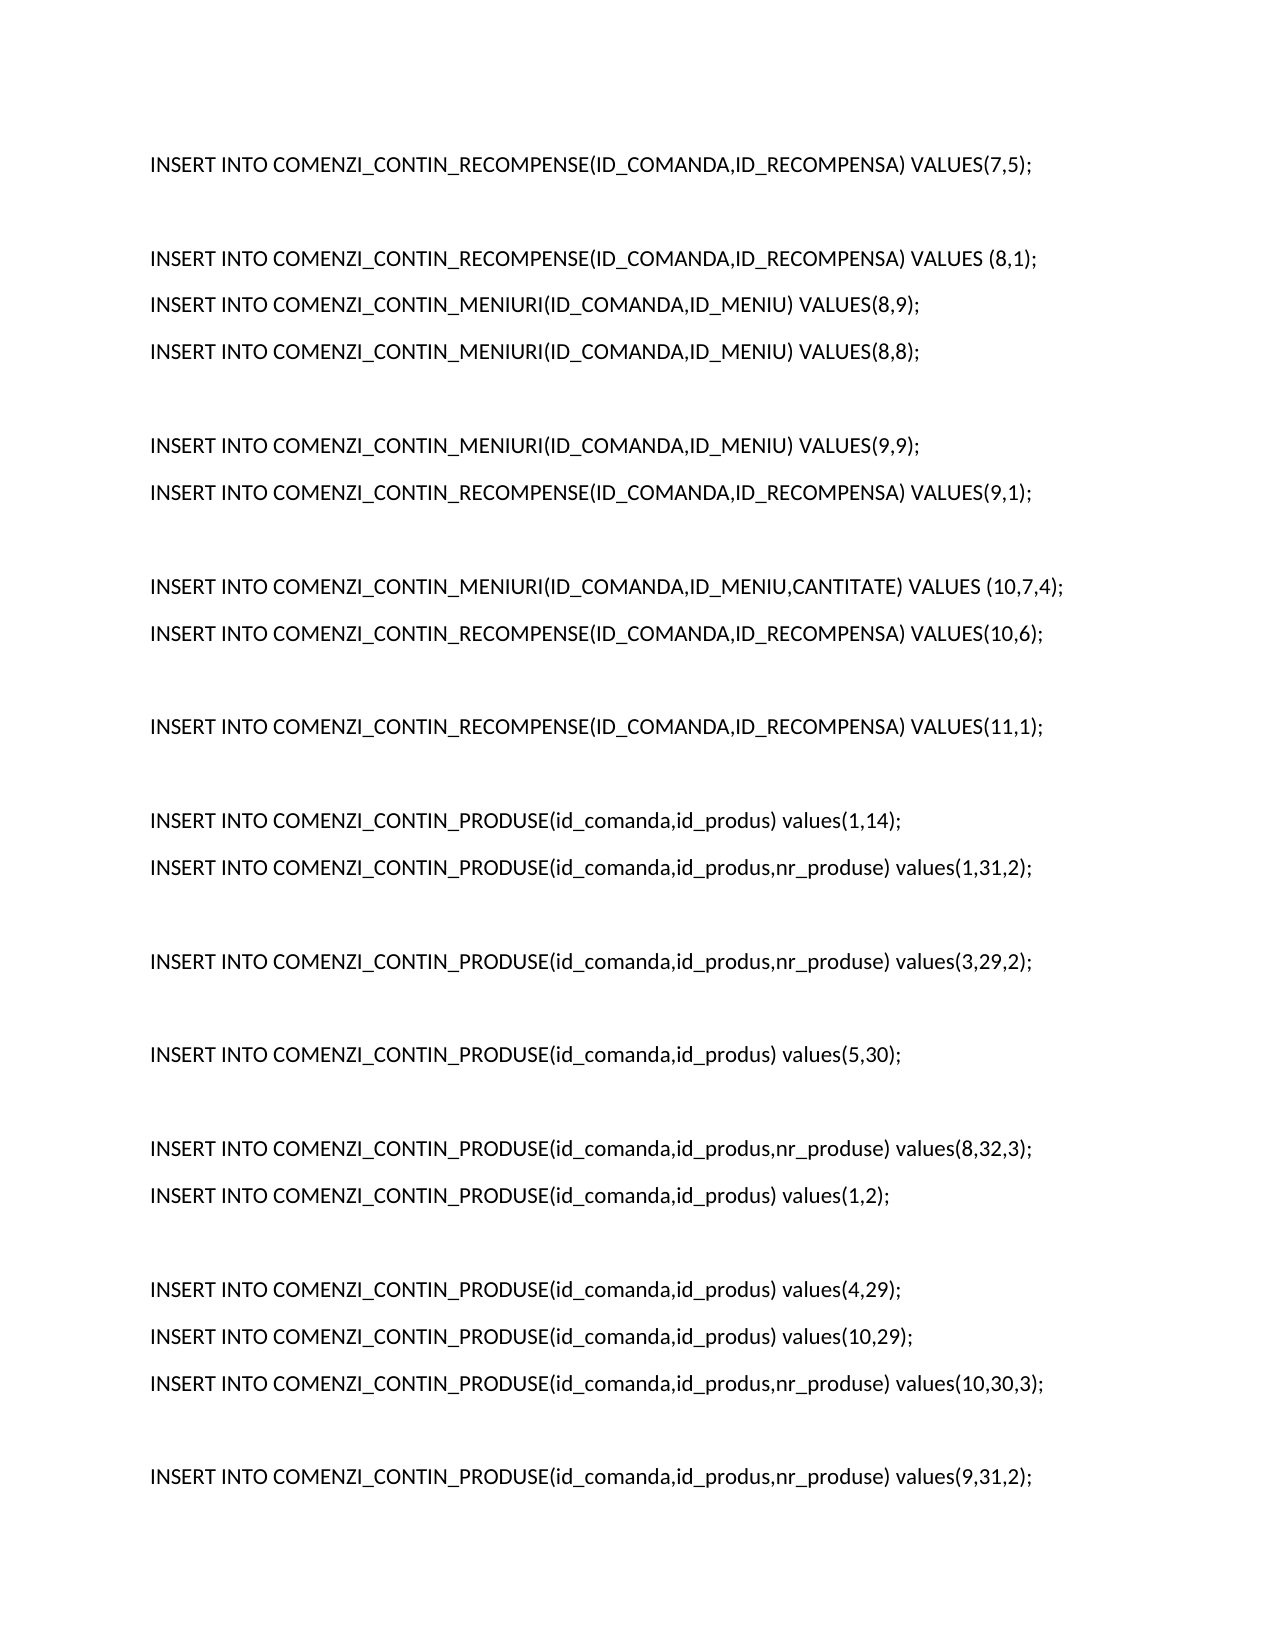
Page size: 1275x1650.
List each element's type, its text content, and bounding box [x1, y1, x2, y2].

text INSERT INTO COMENZI_CONTIN_RECOMPENSE(ID_COMANDA,ID_RECOMPENSA) VALUES(10,6); [150, 619, 1125, 647]
text INSERT INTO COMENZI_CONTIN_RECOMPENSE(ID_COMANDA,ID_RECOMPENSA) VALUES(11,1); [150, 712, 1125, 741]
text INSERT INTO COMENZI_CONTIN_RECOMPENSE(ID_COMANDA,ID_RECOMPENSA) VALUES (8,1); [150, 244, 1125, 272]
text INSERT INTO COMENZI_CONTIN_MENIURI(ID_COMANDA,ID_MENIU) VALUES(9,9); [150, 431, 1125, 459]
text INSERT INTO COMENZI_CONTIN_PRODUSE(id_comanda,id_produs) values(1,2); [150, 1181, 1125, 1209]
text INSERT INTO COMENZI_CONTIN_PRODUSE(id_comanda,id_produs) values(4,29); [150, 1275, 1125, 1303]
text INSERT INTO COMENZI_CONTIN_RECOMPENSE(ID_COMANDA,ID_RECOMPENSA) VALUES(9,1); [150, 478, 1125, 506]
text INSERT INTO COMENZI_CONTIN_PRODUSE(id_comanda,id_produs,nr_produse) values(10,30,3); [150, 1369, 1125, 1397]
text INSERT INTO COMENZI_CONTIN_PRODUSE(id_comanda,id_produs,nr_produse) values(3,29,2); [150, 947, 1125, 975]
text INSERT INTO COMENZI_CONTIN_RECOMPENSE(ID_COMANDA,ID_RECOMPENSA) VALUES(7,5); [150, 150, 1125, 178]
text INSERT INTO COMENZI_CONTIN_MENIURI(ID_COMANDA,ID_MENIU,CANTITATE) VALUES (10,7,4); [150, 572, 1125, 600]
text INSERT INTO COMENZI_CONTIN_MENIURI(ID_COMANDA,ID_MENIU) VALUES(8,8); [150, 337, 1125, 366]
text INSERT INTO COMENZI_CONTIN_PRODUSE(id_comanda,id_produs) values(10,29); [150, 1322, 1125, 1350]
text INSERT INTO COMENZI_CONTIN_PRODUSE(id_comanda,id_produs,nr_produse) values(8,32,3); [150, 1134, 1125, 1162]
text INSERT INTO COMENZI_CONTIN_PRODUSE(id_comanda,id_produs) values(1,14); [150, 806, 1125, 834]
text INSERT INTO COMENZI_CONTIN_PRODUSE(id_comanda,id_produs,nr_produse) values(1,31,2); [150, 853, 1125, 881]
text INSERT INTO COMENZI_CONTIN_PRODUSE(id_comanda,id_produs) values(5,30); [150, 1041, 1125, 1069]
text INSERT INTO COMENZI_CONTIN_PRODUSE(id_comanda,id_produs,nr_produse) values(9,31,2); [150, 1462, 1125, 1491]
text INSERT INTO COMENZI_CONTIN_MENIURI(ID_COMANDA,ID_MENIU) VALUES(8,9); [150, 291, 1125, 319]
